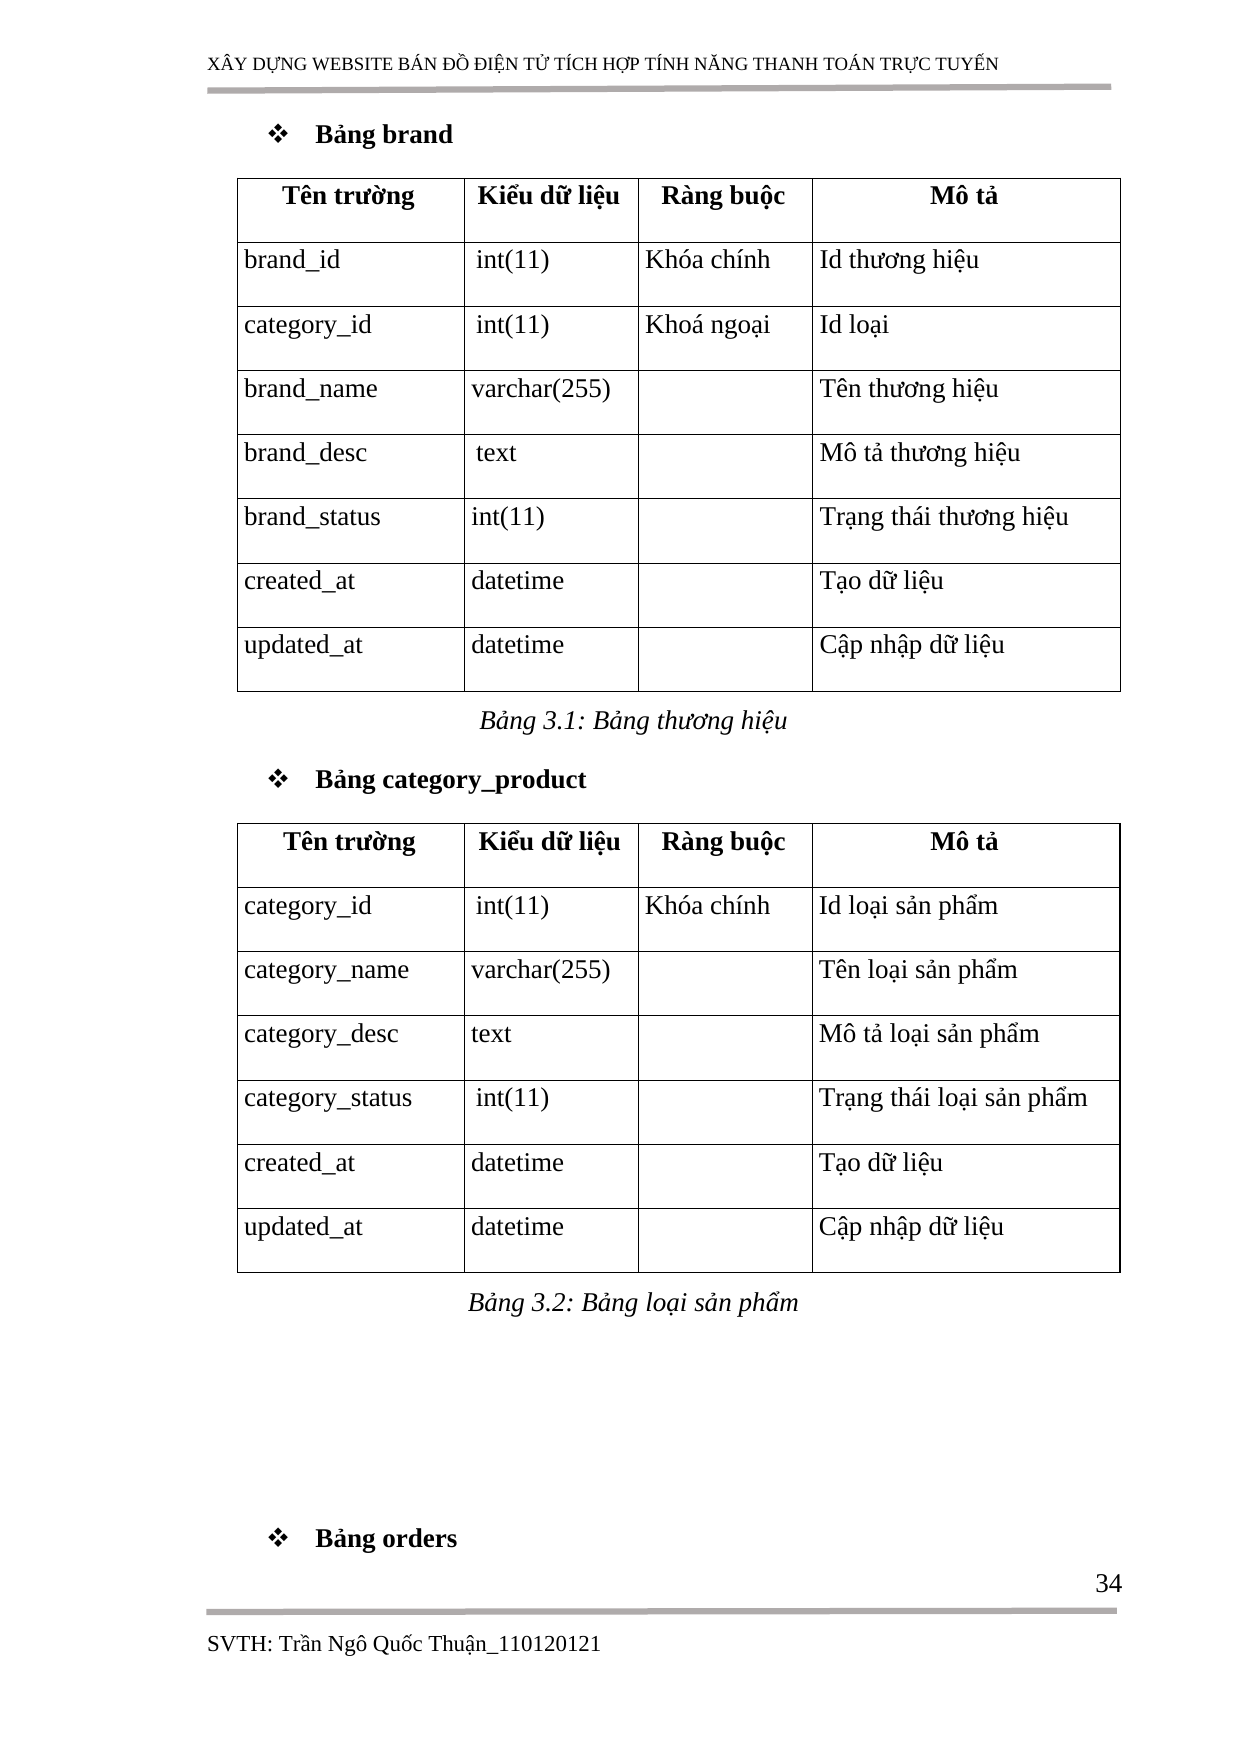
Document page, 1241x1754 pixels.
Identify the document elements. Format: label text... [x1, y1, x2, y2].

table_cell int(11) [465, 888, 638, 951]
table_header Mô tả [813, 824, 1119, 887]
table_cell Id loại sản phẩm [813, 888, 1119, 951]
table_cell [639, 1209, 812, 1272]
table_cell Tạo dữ liệu [813, 1145, 1119, 1208]
table_cell datetime [465, 564, 638, 627]
table_cell [639, 628, 812, 691]
table_cell int(11) [465, 1081, 638, 1144]
table_cell [639, 371, 812, 434]
table_cell [639, 1016, 812, 1079]
list Bảng orders [266, 1522, 1122, 1553]
table_cell Id loại [813, 307, 1120, 370]
table_cell [639, 1081, 812, 1144]
table_cell Trạng thái loại sản phẩm [813, 1081, 1119, 1144]
table_cell datetime [465, 628, 638, 691]
table_cell Mô tả thương hiệu [813, 435, 1120, 498]
table_header Tên trường [238, 824, 464, 887]
table_header Tên trường [238, 179, 464, 242]
table_cell Khóa chính [639, 243, 812, 306]
table_cell int(11) [465, 243, 638, 306]
table_cell Tạo dữ liệu [813, 564, 1120, 627]
table_cell created_at [238, 1145, 464, 1208]
table_cell Id thương hiệu [813, 243, 1120, 306]
table_cell Tên loại sản phẩm [813, 952, 1119, 1015]
table_cell category_desc [238, 1016, 464, 1079]
table_cell updated_at [238, 1209, 464, 1272]
table_cell datetime [465, 1209, 638, 1272]
table_cell category_name [238, 952, 464, 1015]
table_cell Khoá ngoại [639, 307, 812, 370]
table_cell category_status [238, 1081, 464, 1144]
table_cell text [465, 1016, 638, 1079]
list Bảng 3.2: Bảng loại sản phẩm [207, 1286, 1062, 1317]
table_cell [639, 564, 812, 627]
table_cell category_id [238, 888, 464, 951]
list Bảng 3.1: Bảng thương hiệu [207, 704, 1062, 736]
table_cell int(11) [465, 307, 638, 370]
table_cell Trạng thái thương hiệu [813, 499, 1120, 562]
table_cell brand_id [238, 243, 464, 306]
table_cell brand_status [238, 499, 464, 562]
table_cell Khóa chính [639, 888, 812, 951]
table_header Ràng buộc [639, 179, 812, 242]
table_cell updated_at [238, 628, 464, 691]
table_cell datetime [465, 1145, 638, 1208]
table_cell varchar(255) [465, 952, 638, 1015]
table_cell [639, 952, 812, 1015]
table_header Kiểu dữ liệu [465, 824, 638, 887]
table_cell text [465, 435, 638, 498]
table_cell Cập nhập dữ liệu [813, 1209, 1119, 1272]
table_header Mô tả [813, 179, 1120, 242]
table_header Ràng buộc [639, 824, 812, 887]
table_cell Mô tả loại sản phẩm [813, 1016, 1119, 1079]
table_cell created_at [238, 564, 464, 627]
table_cell [639, 435, 812, 498]
table_cell int(11) [465, 499, 638, 562]
list Bảng brand [266, 118, 1062, 149]
table_cell [639, 499, 812, 562]
list Bảng category_product [266, 763, 1122, 795]
table_cell category_id [238, 307, 464, 370]
table_cell [639, 1145, 812, 1208]
table_cell Tên thương hiệu [813, 371, 1120, 434]
table_cell varchar(255) [465, 371, 638, 434]
table_cell brand_name [238, 371, 464, 434]
table_header Kiểu dữ liệu [465, 179, 638, 242]
table_cell Cập nhập dữ liệu [813, 628, 1120, 691]
table_cell brand_desc [238, 435, 464, 498]
